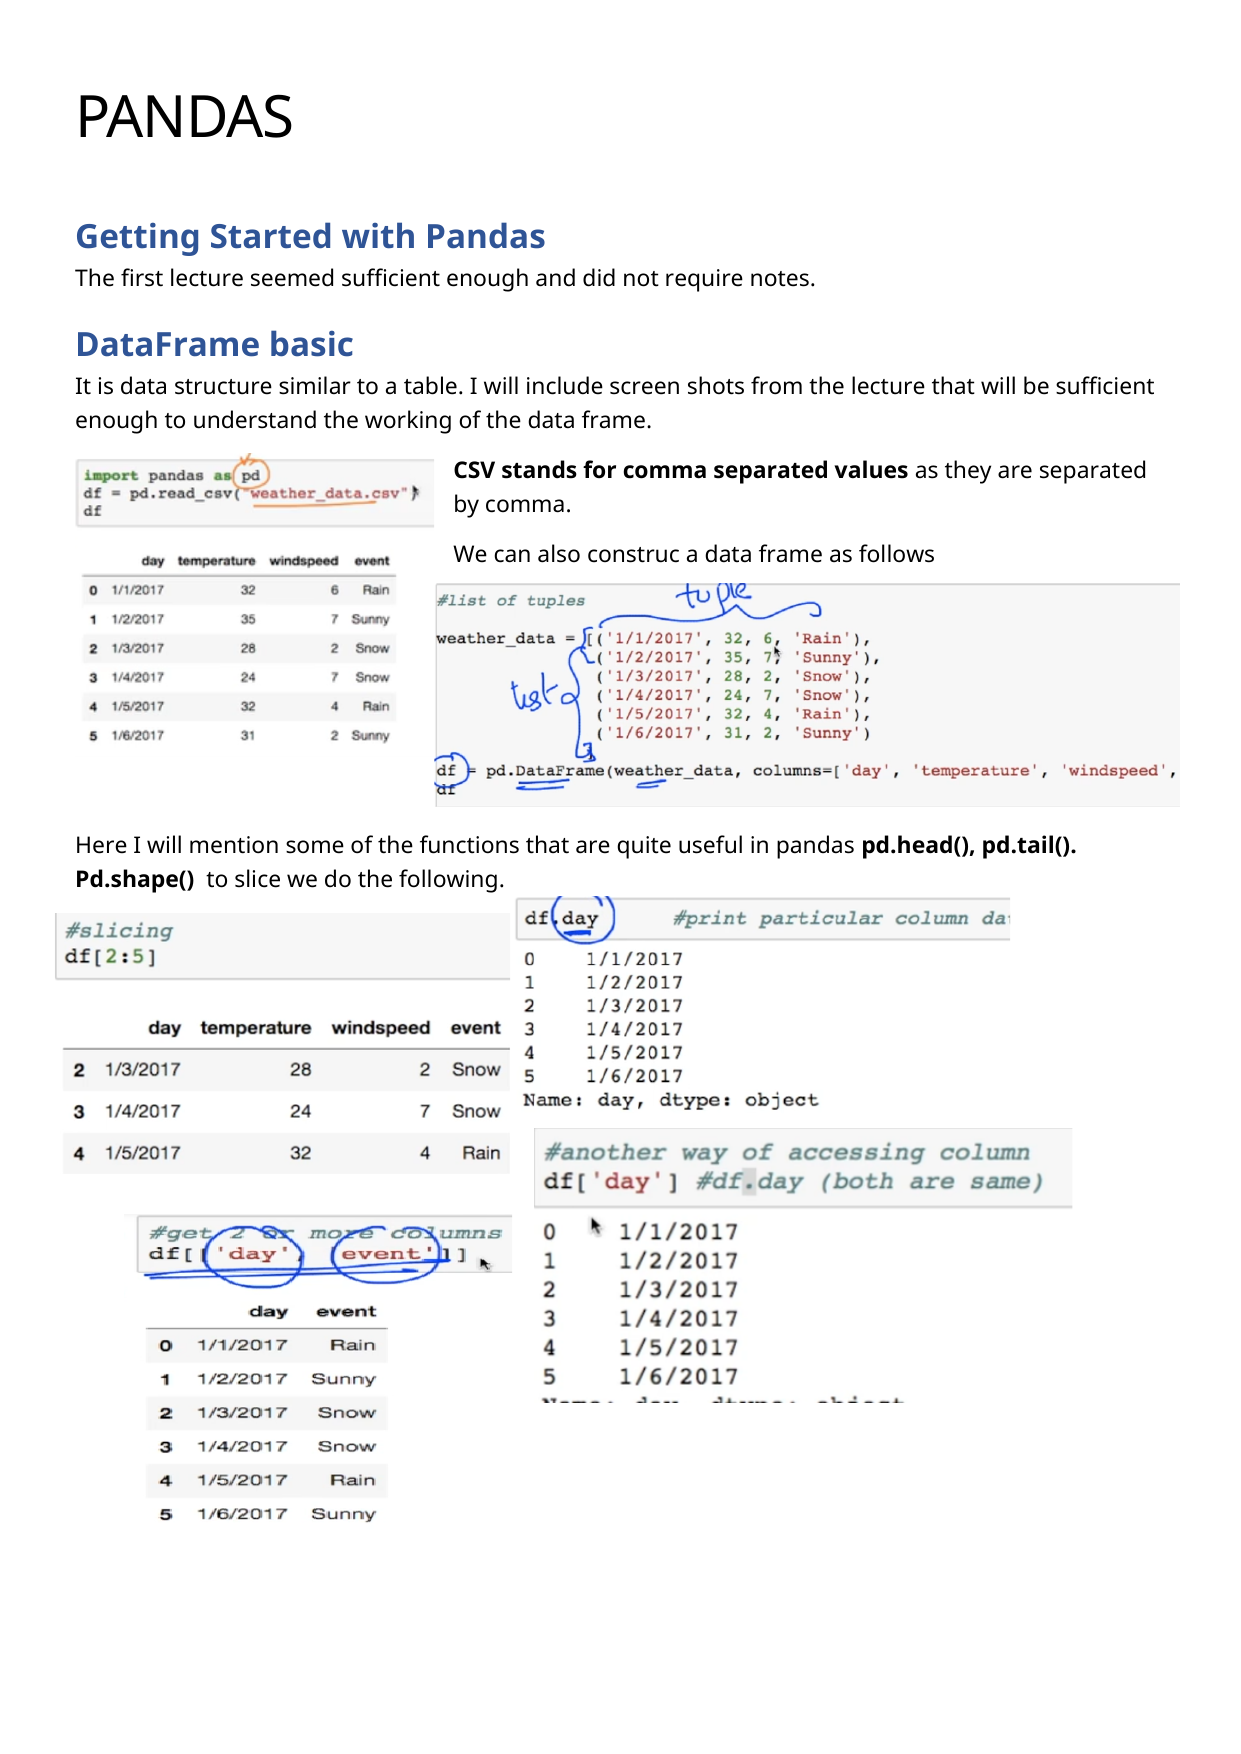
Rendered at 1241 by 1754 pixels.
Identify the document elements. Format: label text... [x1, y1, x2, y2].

title PANDAS [75, 75, 1165, 154]
text The first lecture seemed sufficient enough and did not require notes. [75, 262, 1165, 293]
text CSV stands for comma separated values as they are separated by comma. [435, 454, 1165, 519]
text Here I will mention some of the functions that are quite useful in pandas pd.head(), pd.tail(). Pd.shape() to slice we do the following. [75, 829, 1165, 894]
picture [124, 1214, 513, 1534]
picture [54, 896, 1011, 1174]
subtitle DataFrame basic [75, 321, 1165, 366]
text We can also construc a data frame as follows [435, 538, 1165, 569]
picture [534, 1128, 1073, 1403]
text It is data structure similar to a table. I will include screen shots from the lecture that will be sufficient enough to understand the working of the data frame. [75, 370, 1165, 435]
picture [75, 453, 1180, 807]
subtitle Getting Started with Pandas [75, 213, 1165, 259]
